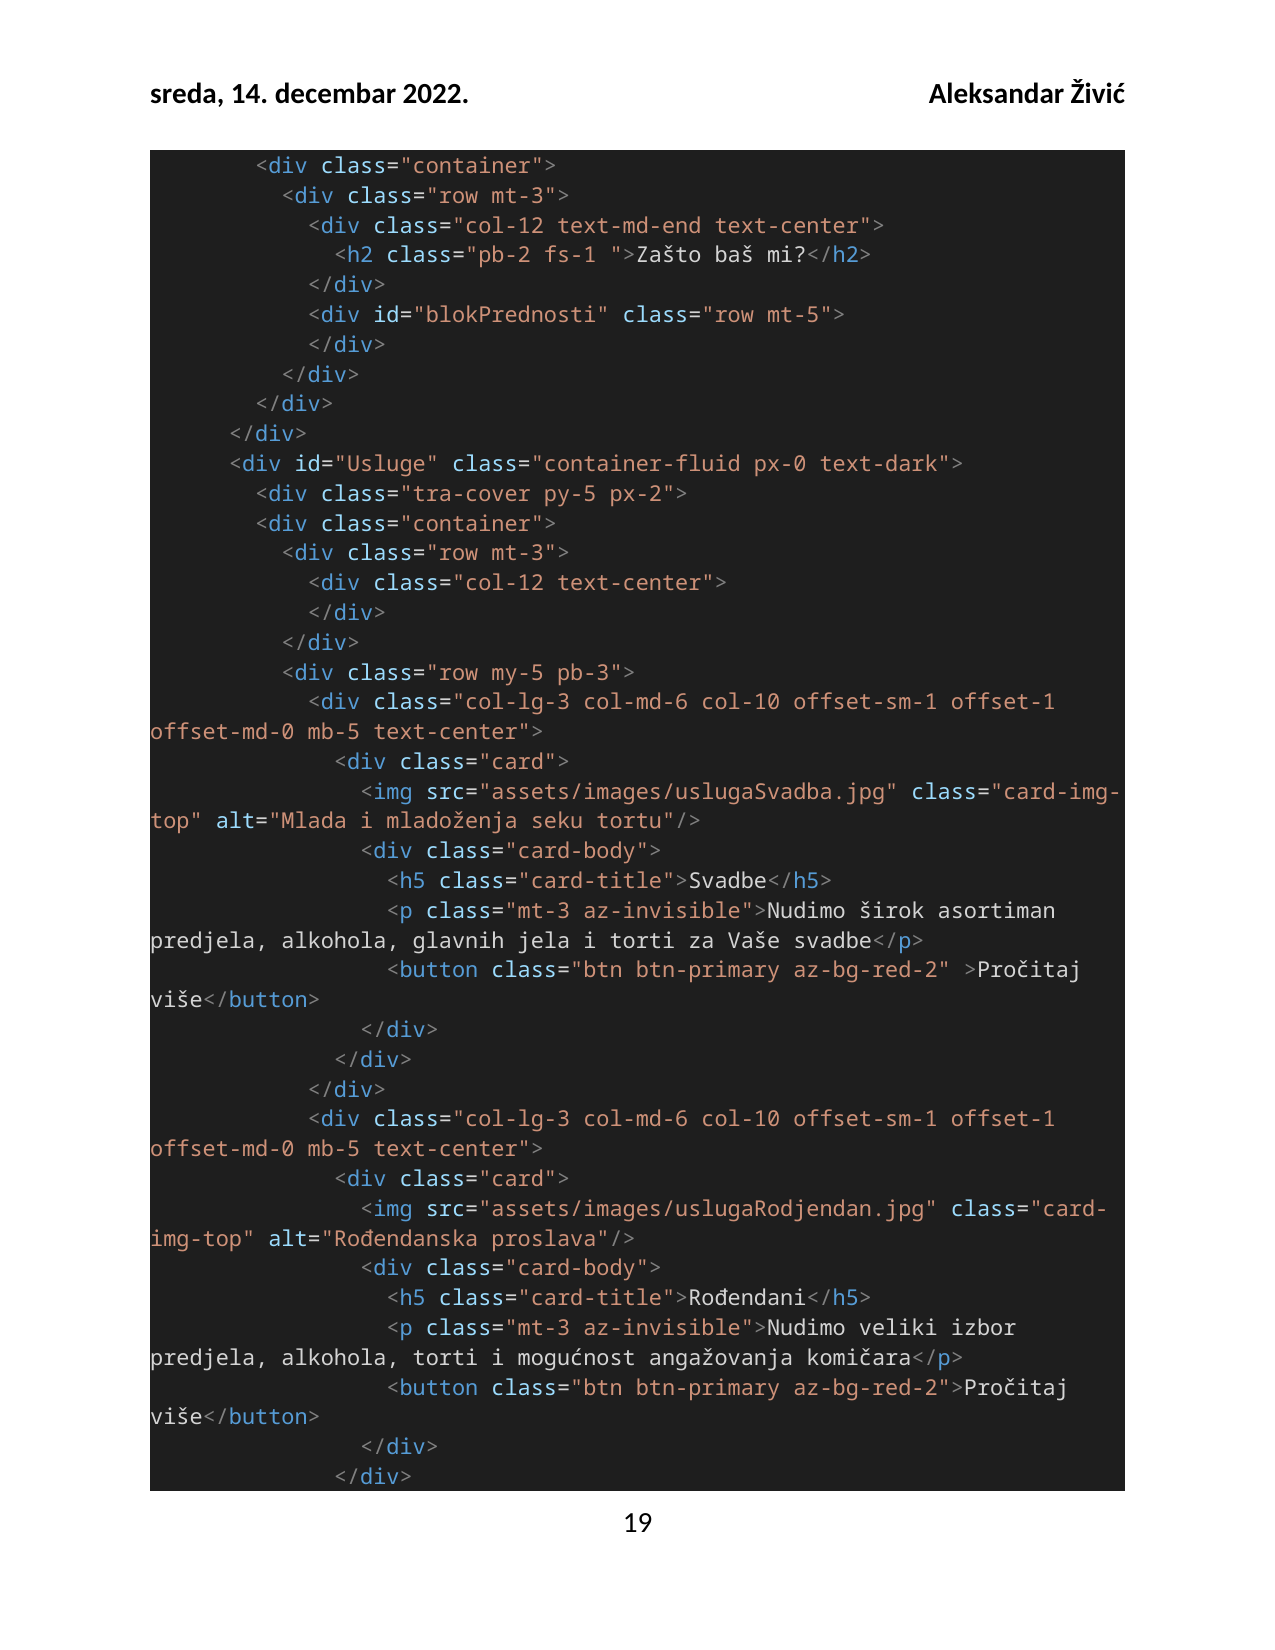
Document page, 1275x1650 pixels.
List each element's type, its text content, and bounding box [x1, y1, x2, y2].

text <div class="card"> [150, 746, 1125, 776]
text </div> [150, 627, 1125, 656]
text <div class="row mt-3"> [150, 537, 1125, 567]
text <div class="col-12 text-center"> [150, 567, 1125, 597]
text </div> [150, 388, 1125, 418]
text </div> [150, 269, 1125, 299]
text <h5 class="card-title">Rođendani</h5> [150, 1282, 1125, 1312]
text </div> [150, 329, 1125, 358]
text <p class="mt-3 az-invisible">Nudimo širok asortiman predjela, alkohola, glavnih jela i torti za Vaše svadbe</p> [150, 895, 1125, 954]
text <div class="card-body"> [150, 1252, 1125, 1282]
text <div class="tra-cover py-5 px-2"> [150, 478, 1125, 507]
text <div id="blokPrednosti" class="row mt-5"> [150, 299, 1125, 329]
text <p class="mt-3 az-invisible">Nudimo veliki izbor predjela, alkohola, torti i mogućnost angažovanja komičara</p> [150, 1312, 1125, 1371]
text <button class="btn btn-primary az-bg-red-2">Pročitaj više</button> [150, 1371, 1125, 1431]
text </div> [150, 1014, 1125, 1044]
text <img src="assets/images/uslugaRodjendan.jpg" class="card-img-top" alt="Rođendanska proslava"/> [150, 1193, 1125, 1252]
text <div class="row mt-3"> [150, 180, 1125, 209]
text </div> [150, 1044, 1125, 1073]
text <div class="col-12 text-md-end text-center"> [150, 209, 1125, 239]
text <div class="container"> [150, 507, 1125, 537]
text <div id="Usluge" class="container-fluid px-0 text-dark"> [150, 448, 1125, 478]
text <img src="assets/images/uslugaSvadba.jpg" class="card-img-top" alt="Mlada i mladoženja seku tortu"/> [150, 776, 1125, 835]
text </div> [150, 1461, 1125, 1491]
text </div> [150, 358, 1125, 388]
text <div class="row my-5 pb-3"> [150, 656, 1125, 686]
text <div class="col-lg-3 col-md-6 col-10 offset-sm-1 offset-1 offset-md-0 mb-5 text-center"> [150, 1103, 1125, 1163]
text </div> [150, 1431, 1125, 1461]
text </div> [150, 597, 1125, 627]
text <h2 class="pb-2 fs-1 ">Zašto baš mi?</h2> [150, 239, 1125, 269]
text <button class="btn btn-primary az-bg-red-2" >Pročitaj više</button> [150, 954, 1125, 1014]
text <div class="card"> [150, 1163, 1125, 1193]
text </div> [150, 418, 1125, 448]
text <h5 class="card-title">Svadbe</h5> [150, 865, 1125, 895]
text <div class="card-body"> [150, 835, 1125, 865]
text <div class="col-lg-3 col-md-6 col-10 offset-sm-1 offset-1 offset-md-0 mb-5 text-center"> [150, 686, 1125, 746]
text <div class="container"> [150, 150, 1125, 180]
text </div> [150, 1073, 1125, 1103]
